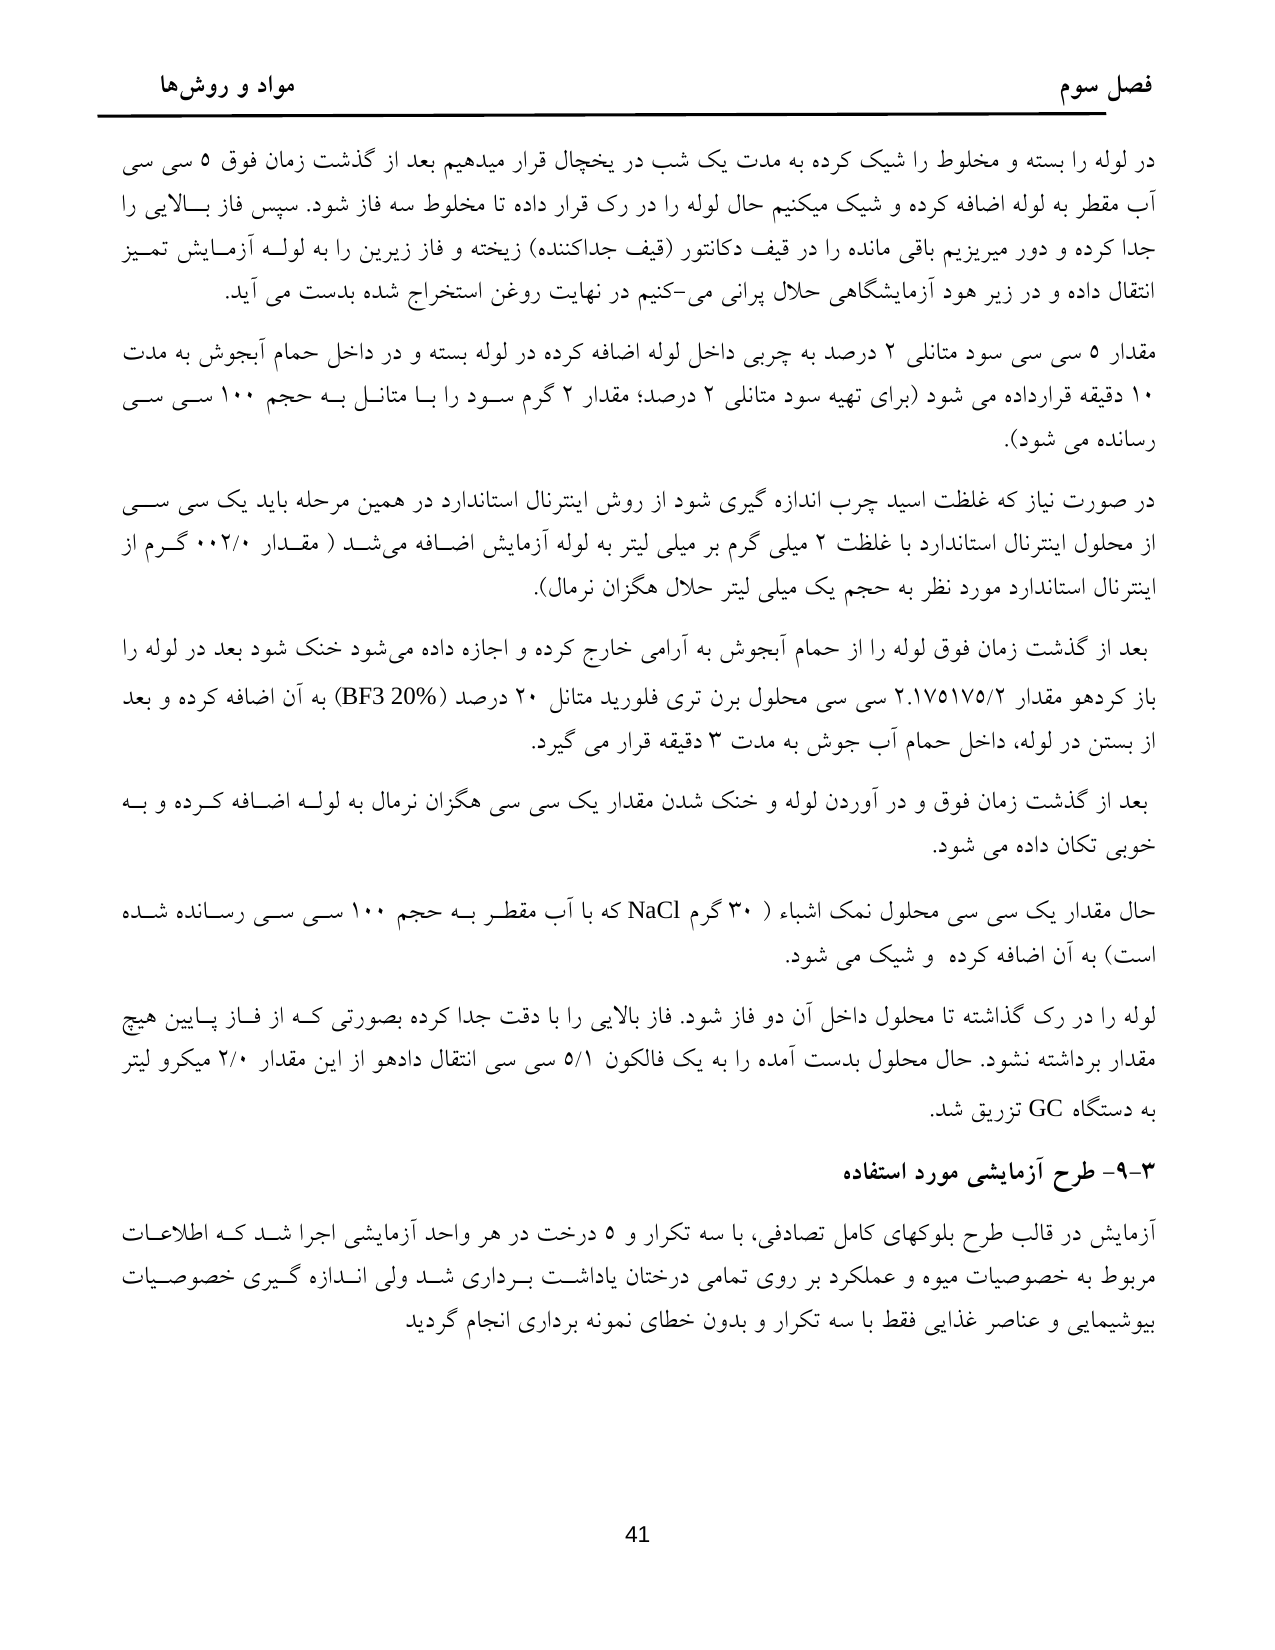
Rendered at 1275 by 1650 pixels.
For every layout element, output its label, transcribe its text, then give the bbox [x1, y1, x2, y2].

text 9-3- طرح آزمایشی مورد استفاده [120, 1162, 1155, 1192]
text حال مقدار یک سی سی محلول نمک اشباء ( 30 گرم NaCl که با آب مقطر به حجم 100 سی سی رسانده شده است) به آن اضافه کرده و شیک می شود. [120, 896, 1155, 974]
text بعد از گذشت زمان فوق و در آوردن لوله و خنک شدن مقدار یک سی سی هگزان نرمال به لوله اضافه کرده و به خوبی تکان داده می شود. [120, 791, 1155, 864]
text در صورت نیاز که غلظت اسید چرب اندازه گیری شود از روش اینترنال استاندارد در همین مرحله باید یک سی سی از محلول اینترنال استاندارد با غلظت 2 میلی گرم بر میلی لیتر به لوله آزمایش اضافه می‌شد ( مقدار 002/0 گرم از اینترنال استاندارد مورد نظر به حجم یک میلی لیتر حلال هگزان نرمال). [120, 489, 1155, 606]
text مقدار 5 سی سی سود متانلی 2 درصد به چربی داخل لوله اضافه کرده در لوله بسته و در داخل حمام آبجوش به مدت 10 دقیقه قرارداده می شود (برای تهیه سود متانلی 2 درصد؛ مقدار 2 گرم سود را با متانل به حجم 100 سی سی رسانده می شود). [120, 342, 1155, 458]
text آزمایش در قالب طرح بلوکهای کامل تصادفی، با سه تکرار و 5 درخت در هر واحد آزمایشی اجرا شد که اطلاعات مربوط به خصوصیات میوه و عملکرد بر روی تمامی درختان یاداشت برداری شد ولی اندازه گیری خصوصیات بیوشیمایی و عناصر غذایی فقط با سه تکرار و بدون خطای نمونه برداری انجام گردید [120, 1223, 1155, 1339]
text لوله را در رک گذاشته تا محلول داخل آن دو فاز شود. فاز بالایی را با دقت جدا کرده بصورتی که از فاز پایین هیچ مقدار برداشته نشود. حال محلول بدست آمده را به یک فالکون 5/1 سی سی انتقال دادهو از این مقدار 2/0 میکرو لیتر به دستگاه GC تزریق شد. [120, 1006, 1155, 1128]
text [120, 150, 1155, 310]
text بعد از گذشت زمان فوق لوله را از حمام آبجوش به آرامی خارج کرده و اجازه داده می‌شود خنک شود بعد در لوله را باز کردهو مقدار 2.175175/2 سی سی محلول برن تری فلورید متانل 20 درصد (BF3 20%) به آن اضافه کرده و بعد از بستن در لوله، داخل حمام آب جوش به مدت 3 دقیقه قرار می گیرد. [120, 637, 1155, 760]
